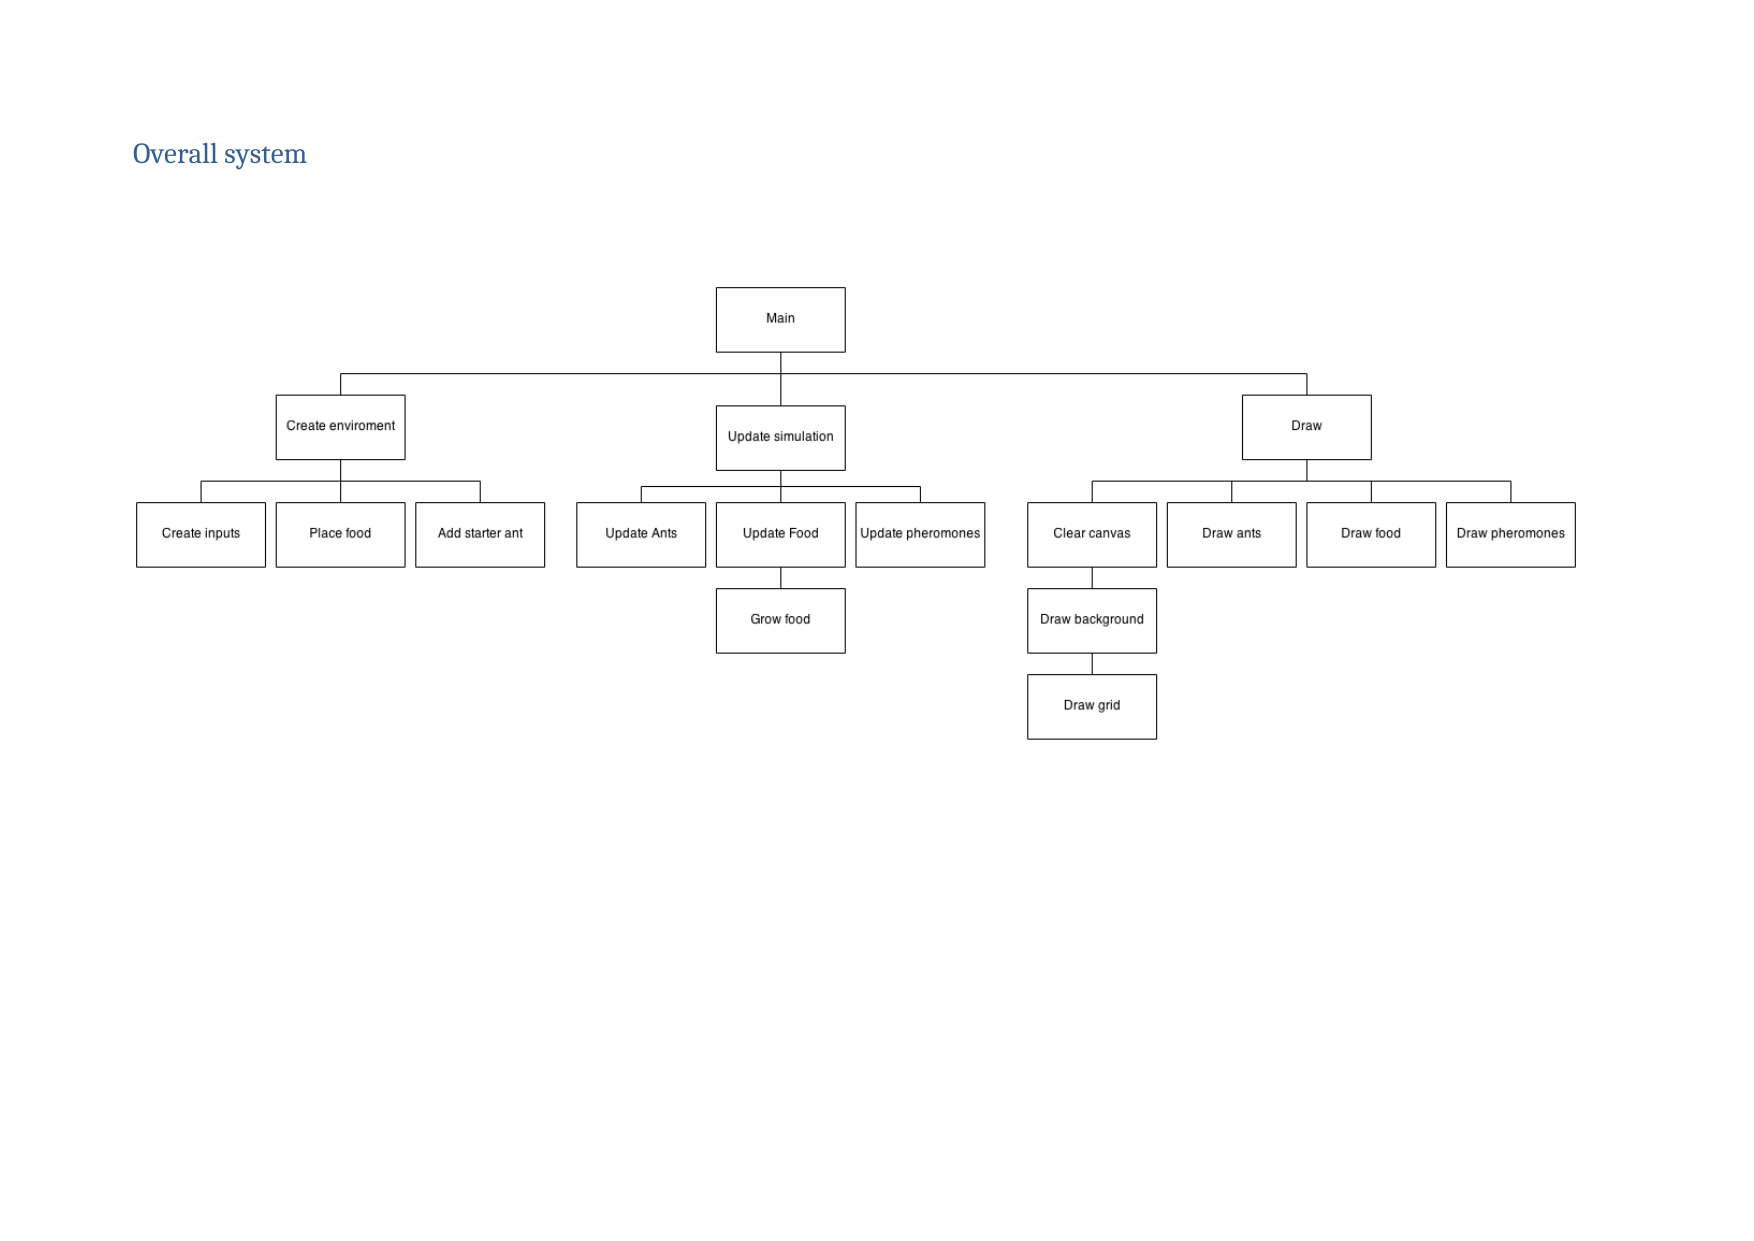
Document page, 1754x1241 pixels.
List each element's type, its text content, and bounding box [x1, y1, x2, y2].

subtitle Overall system [133, 137, 1577, 170]
picture [134, 285, 1577, 744]
